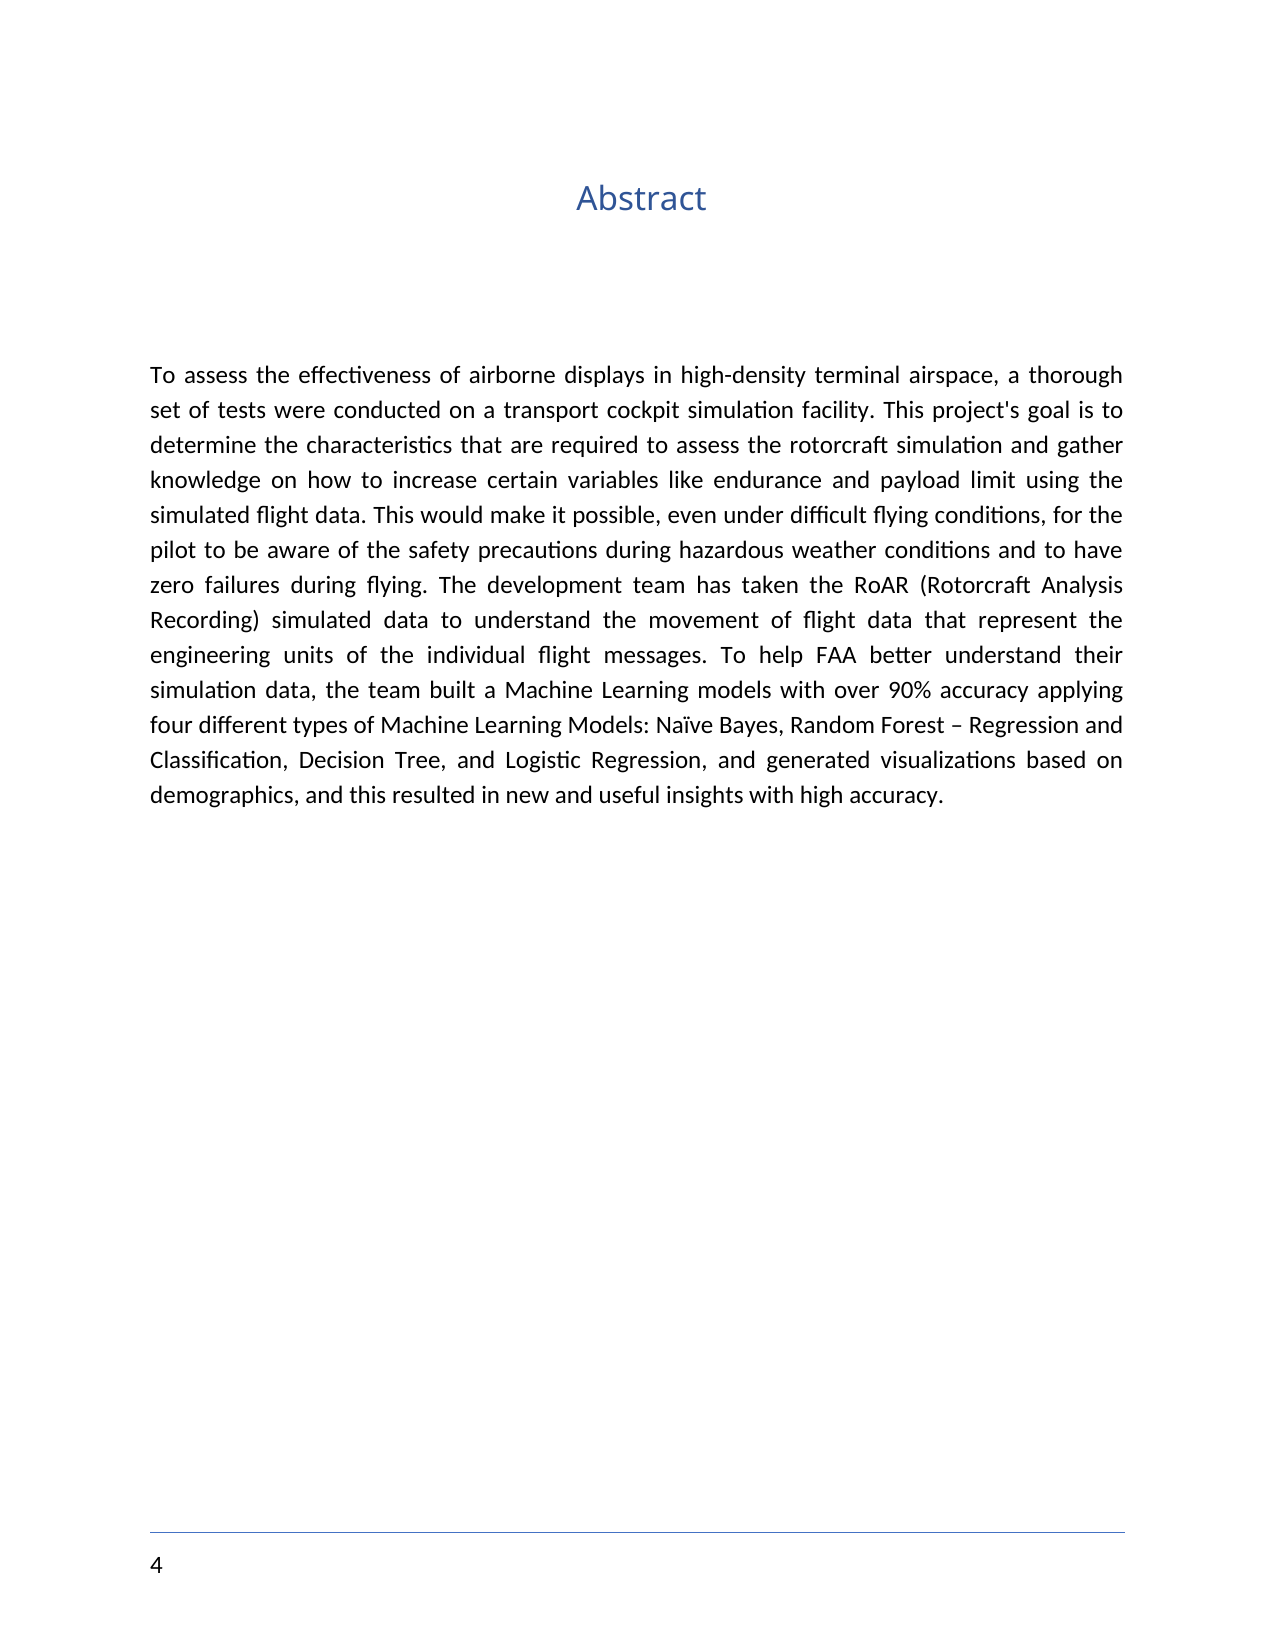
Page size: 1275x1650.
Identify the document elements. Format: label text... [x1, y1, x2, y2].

text To assess the effectiveness of airborne displays in high-density terminal airspace, a thorough set of tests were conducted on a transport cockpit simulation facility. This project's goal is to determine the characteristics that are required to assess the rotorcraft simulation and gather knowledge on how to increase certain variables like endurance and payload limit using the simulated flight data. This would make it possible, even under difficult flying conditions, for the pilot to be aware of the safety precautions during hazardous weather conditions and to have zero failures during flying. The development team has taken the RoAR (Rotorcraft Analysis Recording) simulated data to understand the movement of flight data that represent the engineering units of the individual flight messages. To help FAA better understand their simulation data, the team built a Machine Learning models with over 90% accuracy applying four different types of Machine Learning Models: Naïve Bayes, Random Forest – Regression and Classification, Decision Tree, and Logistic Regression, and generated visualizations based on demographics, and this resulted in new and useful insights with high accuracy. [150, 360, 1125, 810]
subtitle Abstract [157, 175, 1125, 220]
